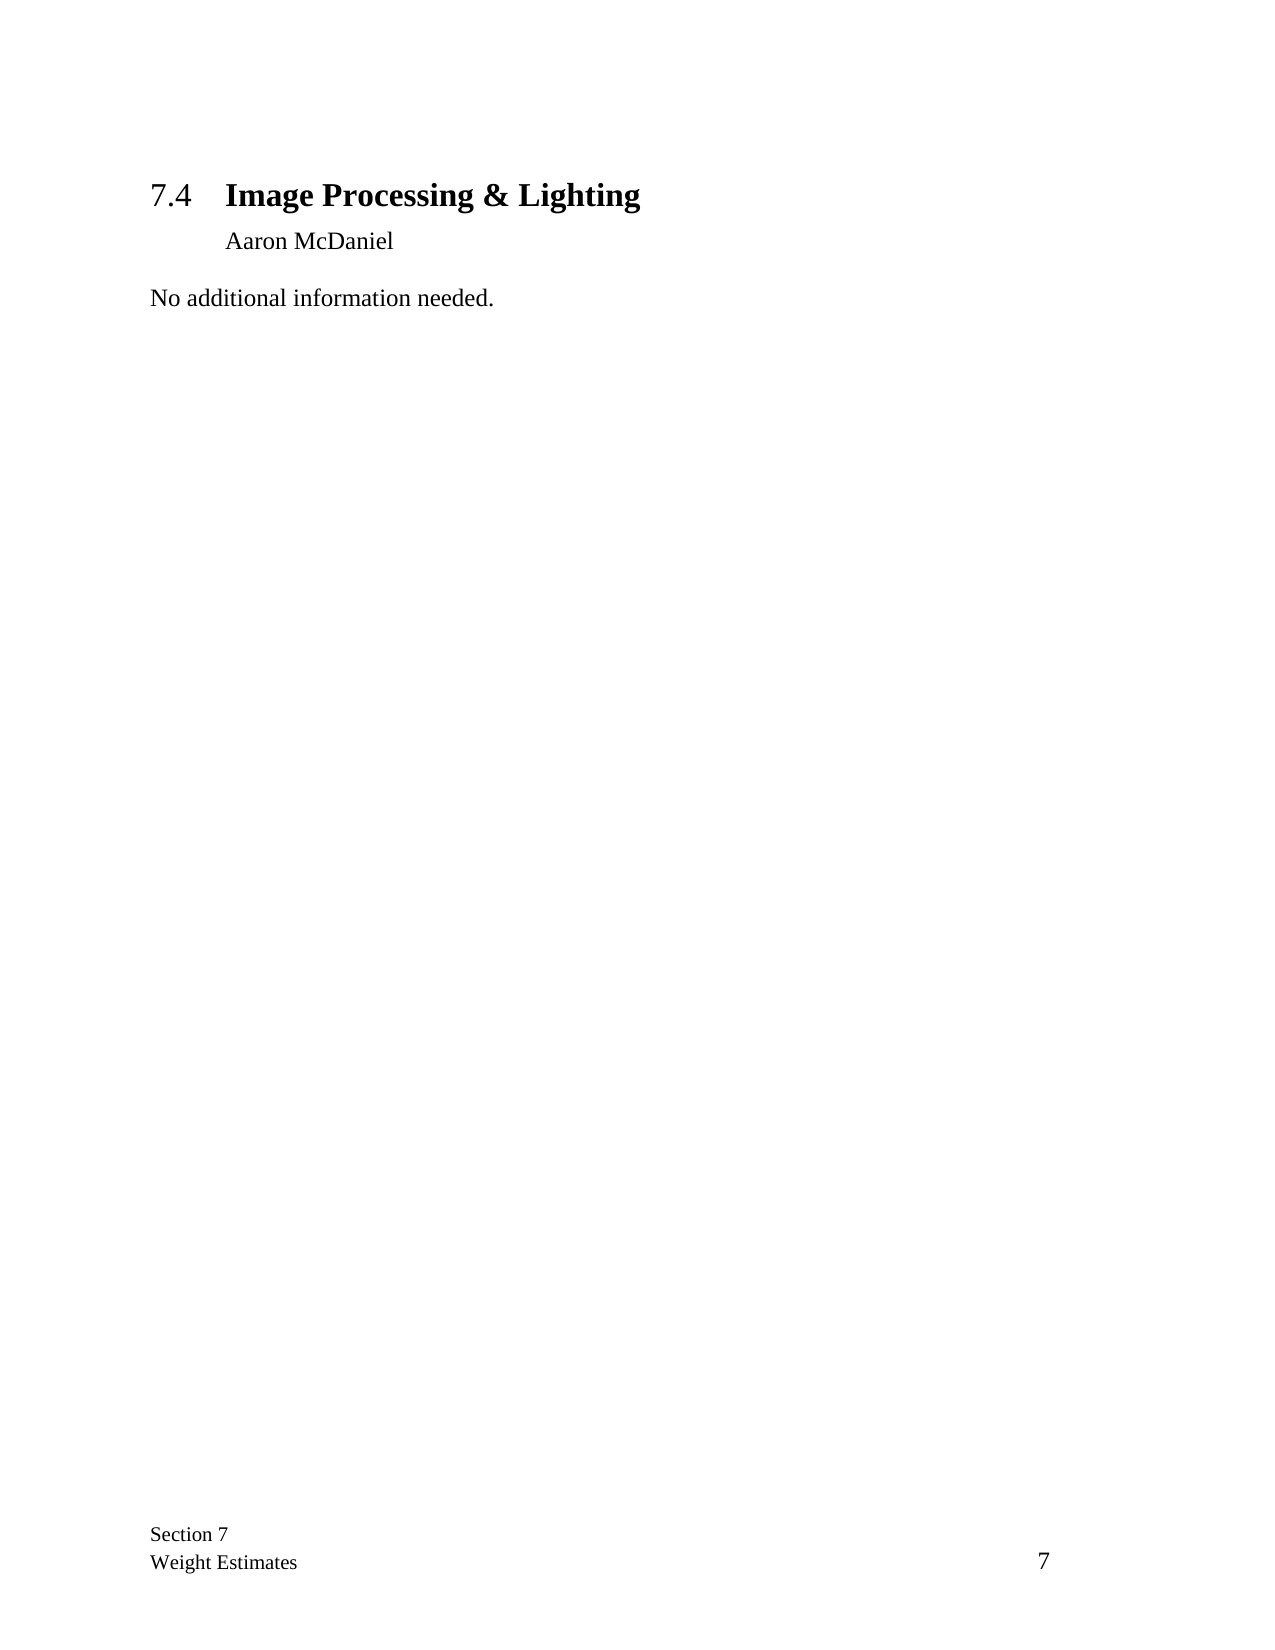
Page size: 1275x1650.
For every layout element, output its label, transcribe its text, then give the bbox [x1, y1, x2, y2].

text Aaron McDaniel [225, 226, 1125, 254]
text No additional information needed. [150, 283, 1125, 312]
subtitle Image Processing & Lighting [150, 175, 1125, 213]
